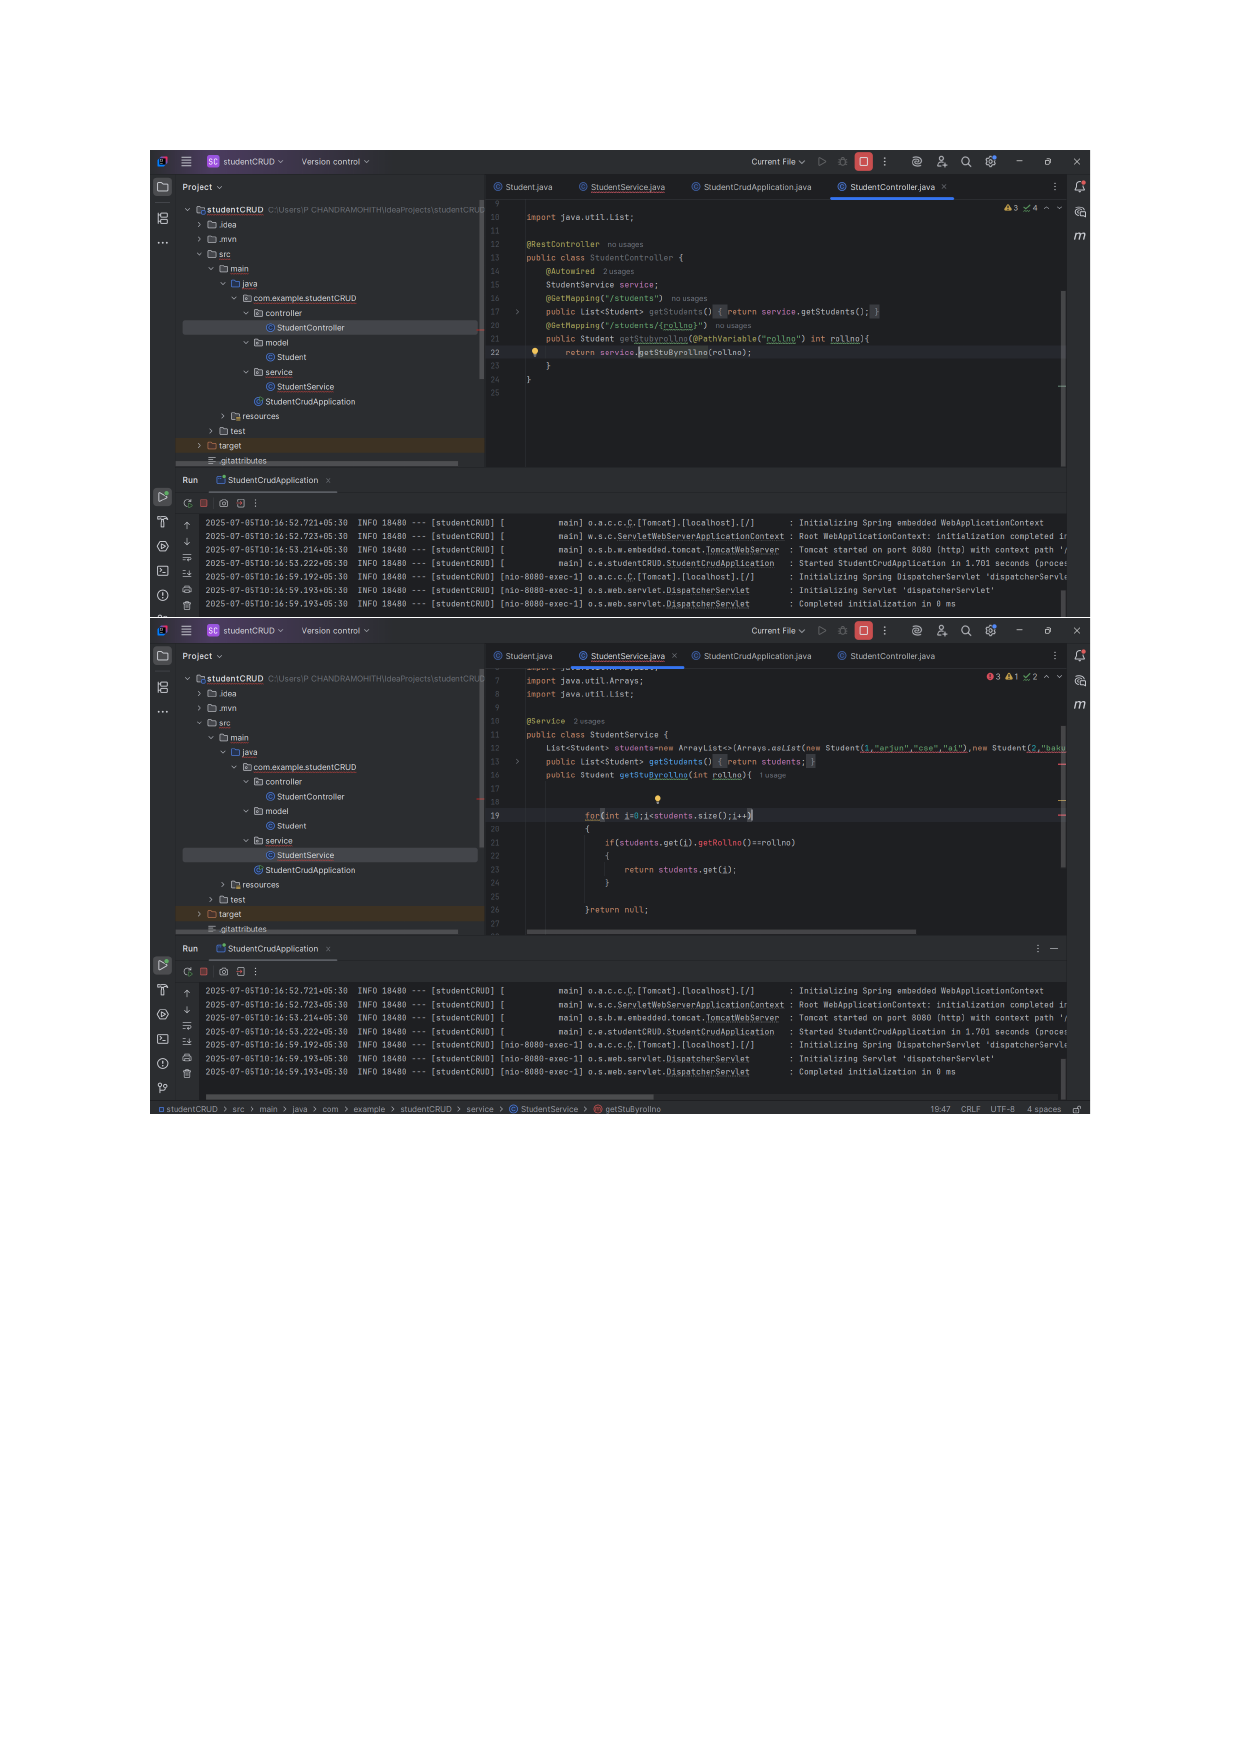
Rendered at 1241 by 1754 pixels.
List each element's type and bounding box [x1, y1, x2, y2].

picture [150, 150, 1091, 617]
picture [150, 618, 1091, 1114]
